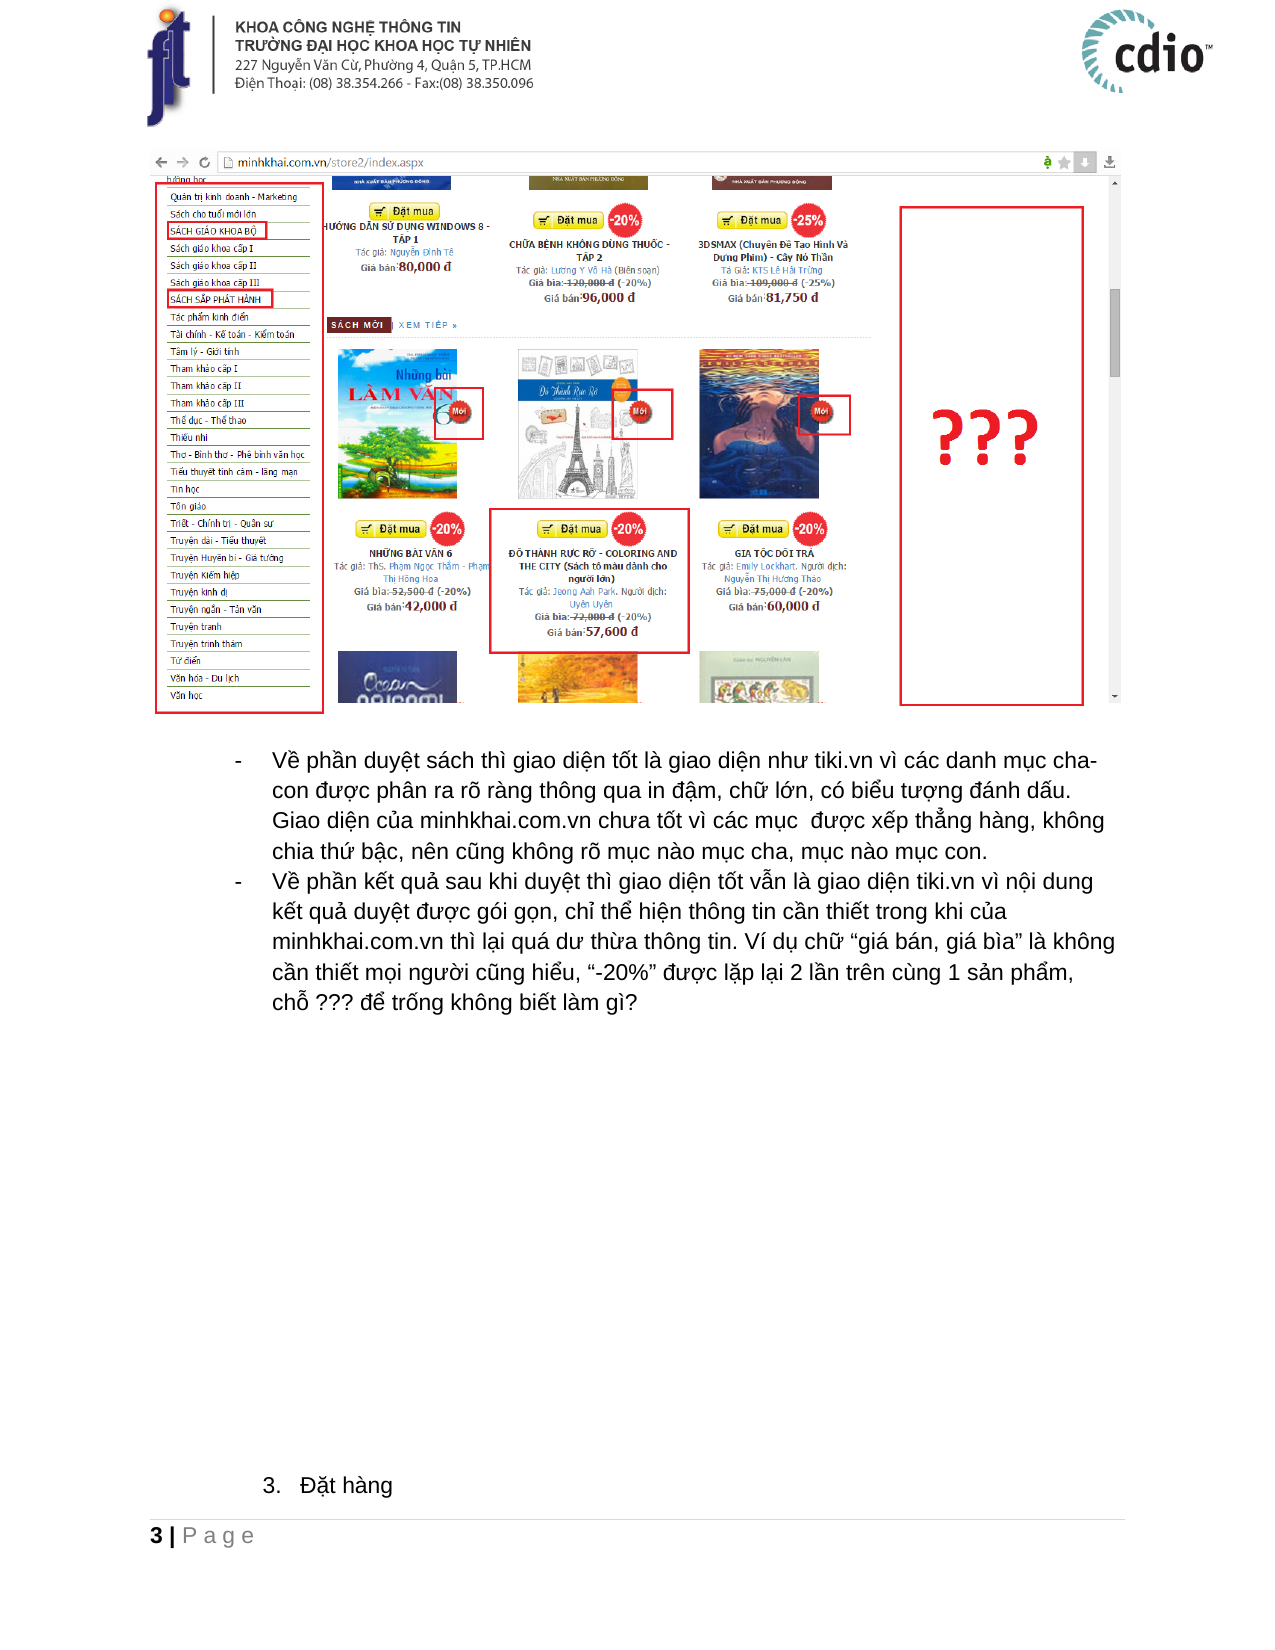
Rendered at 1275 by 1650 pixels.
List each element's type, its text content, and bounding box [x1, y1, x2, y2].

picture [125, 0, 1224, 149]
list Đặt hàng [262, 1472, 1125, 1498]
picture [150, 150, 1125, 723]
list Về phần duyệt sách thì giao diện tốt là giao diện như tiki.vn vì các danh mục cha-con được phân ra rõ ràng thông qua in đậm, chữ lớn, có biểu tượng đánh dấu. Giao diện của minhkhai.com.vn chưa tốt vì các mục được xếp thẳng hàng, không chia thứ bậc, nên cũng không rõ mục nào mục cha, mục nào mục con. [234, 747, 1125, 864]
list Về phần kết quả sau khi duyệt thì giao diện tốt vẫn là giao diện tiki.vn vì nội dung kết quả duyệt được gói gọn, chỉ thể hiện thông tin cần thiết trong khi của minhkhai.com.vn thì lại quá dư thừa thông tin. Ví dụ chữ “giá bán, giá bìa” là không cần thiết mọi người cũng hiểu, “-20%” được lặp lại 2 lần trên cùng 1 sản phẩm, chỗ ??? để trống không biết làm gì? [234, 868, 1125, 1015]
